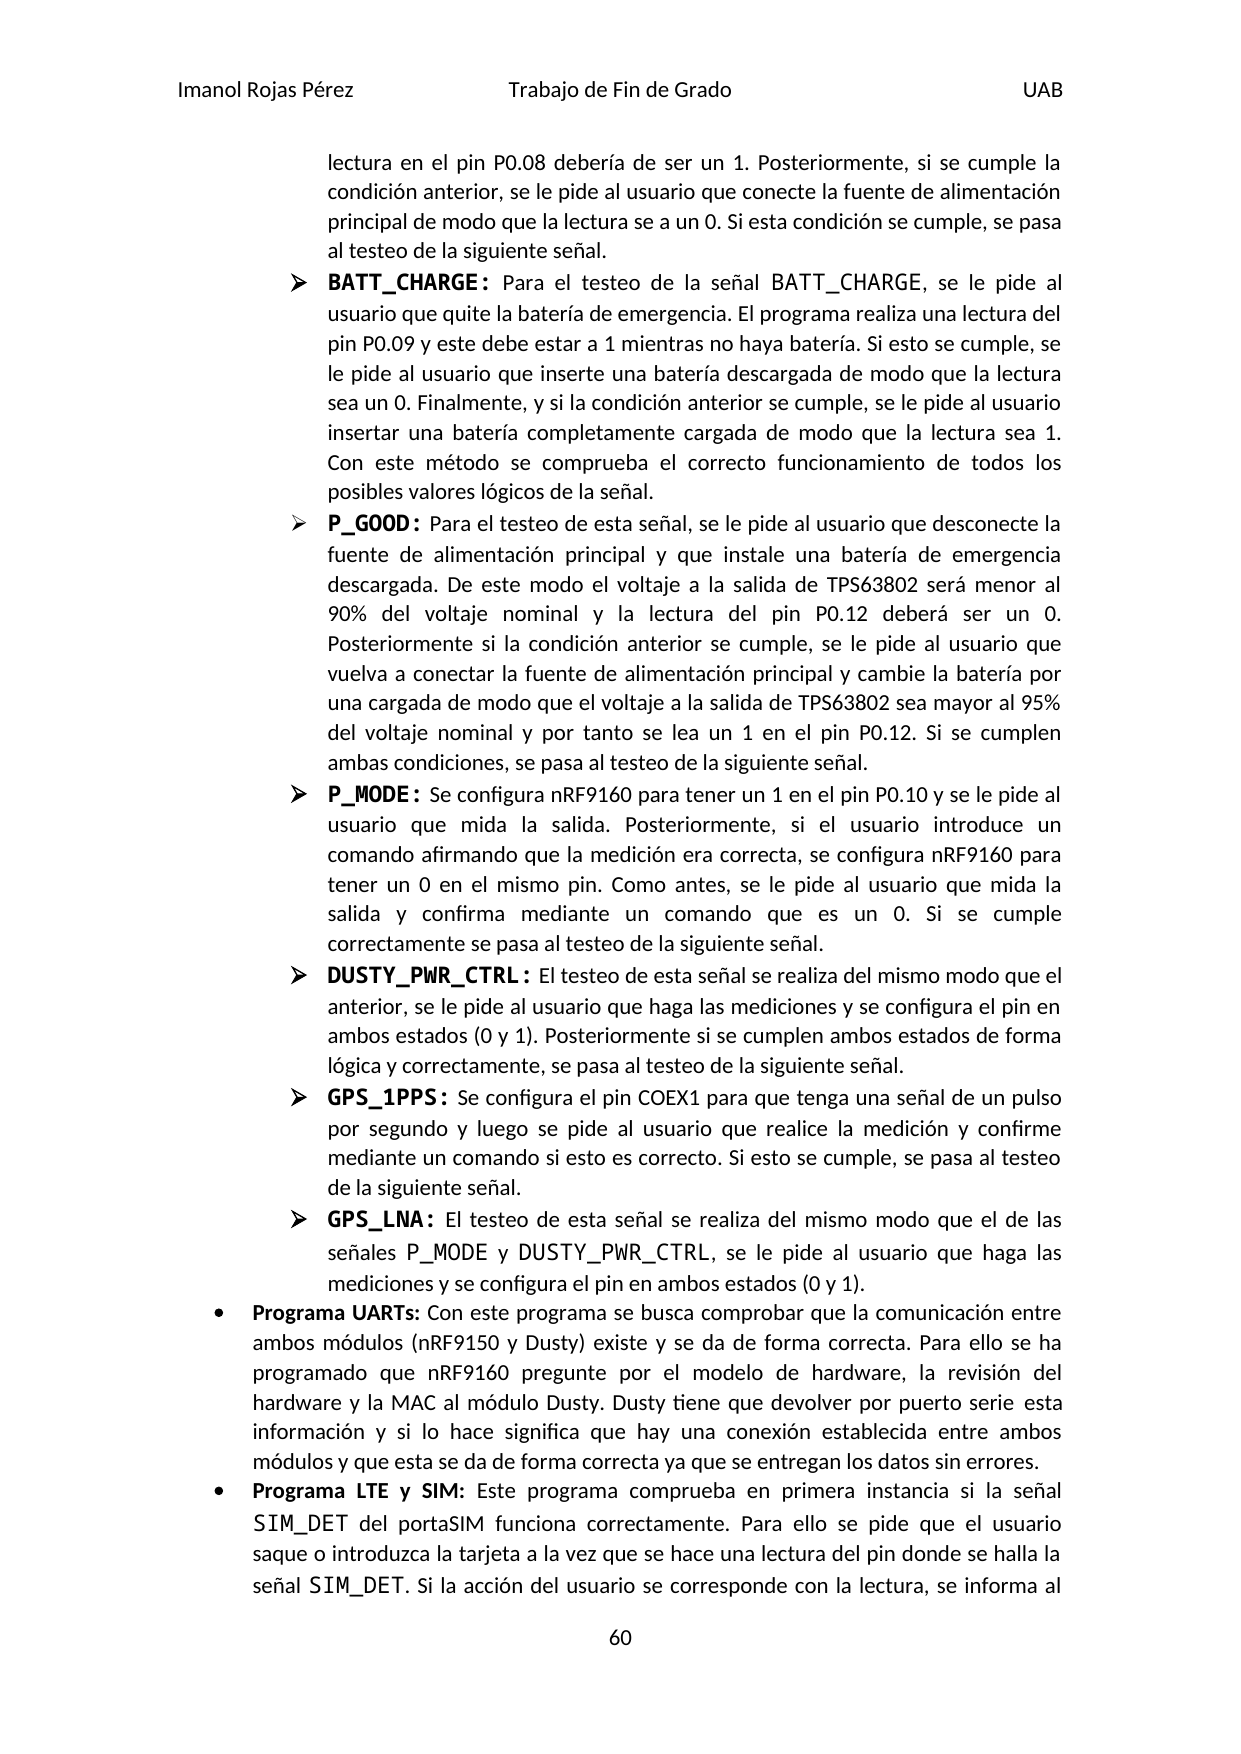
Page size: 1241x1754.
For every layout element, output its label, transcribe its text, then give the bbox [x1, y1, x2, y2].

list BATT_CHARGE: Para el testeo de la señal BATT_CHARGE, se le pide al usuario que quite la batería de emergencia. El programa realiza una lectura del pin P0.09 y este debe estar a 1 mientras no haya batería. Si esto se cumple, se le pide al usuario que inserte una batería descargada de modo que la lectura sea un 0. Finalmente, y si la condición anterior se cumple, se le pide al usuario insertar una batería completamente cargada de modo que la lectura sea 1. Con este método se comprueba el correcto funcionamiento de todos los posibles valores lógicos de la señal. [290, 266, 1063, 505]
list GPS_1PPS: Se configura el pin COEX1 para que tenga una señal de un pulso por segundo y luego se pide al usuario que realice la medición y confirme mediante un comando si esto es correcto. Si esto se cumple, se pasa al testeo de la siguiente señal. [290, 1081, 1063, 1201]
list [215, 1477, 1063, 1601]
list Programa UARTs: Con este programa se busca comprobar que la comunicación entre ambos módulos (nRF9150 y Dusty) existe y se da de forma correcta. Para ello se ha programado que nRF9160 pregunte por el modelo de hardware, la revisión del hardware y la MAC al módulo Dusty. Dusty tiene que devolver por puerto serie esta información y si lo hace significa que hay una conexión establecida entre ambos módulos y que esta se da de forma correcta ya que se entregan los datos sin errores. [215, 1298, 1063, 1475]
list DUSTY_PWR_CTRL: El testeo de esta señal se realiza del mismo modo que el anterior, se le pide al usuario que haga las mediciones y se configura el pin en ambos estados (0 y 1). Posteriormente si se cumplen ambos estados de forma lógica y correctamente, se pasa al testeo de la siguiente señal. [290, 959, 1063, 1079]
list GPS_LNA: El testeo de esta señal se realiza del mismo modo que el de las señales P_MODE y DUSTY_PWR_CTRL, se le pide al usuario que haga las mediciones y se configura el pin en ambos estados (0 y 1). [290, 1203, 1063, 1297]
list P_MODE: Se configura nRF9160 para tener un 1 en el pin P0.10 y se le pide al usuario que mida la salida. Posteriormente, si el usuario introduce un comando afirmando que la medición era correcta, se configura nRF9160 para tener un 0 en el mismo pin. Como antes, se le pide al usuario que mida la salida y confirma mediante un comando que es un 0. Si se cumple correctamente se pasa al testeo de la siguiente señal. [290, 777, 1063, 957]
list P_GOOD: Para el testeo de esta señal, se le pide al usuario que desconecte la fuente de alimentación principal y que instale una batería de emergencia descargada. De este modo el voltaje a la salida de TPS63802 será menor al 90% del voltaje nominal y la lectura del pin P0.12 deberá ser un 0. Posteriormente si la condición anterior se cumple, se le pide al usuario que vuelva a conectar la fuente de alimentación principal y cambie la batería por una cargada de modo que el voltaje a la salida de TPS63802 sea mayor al 95% del voltaje nominal y por tanto se lea un 1 en el pin P0.12. Si se cumplen ambas condiciones, se pasa al testeo de la siguiente señal. [290, 507, 1063, 776]
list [290, 148, 1063, 265]
